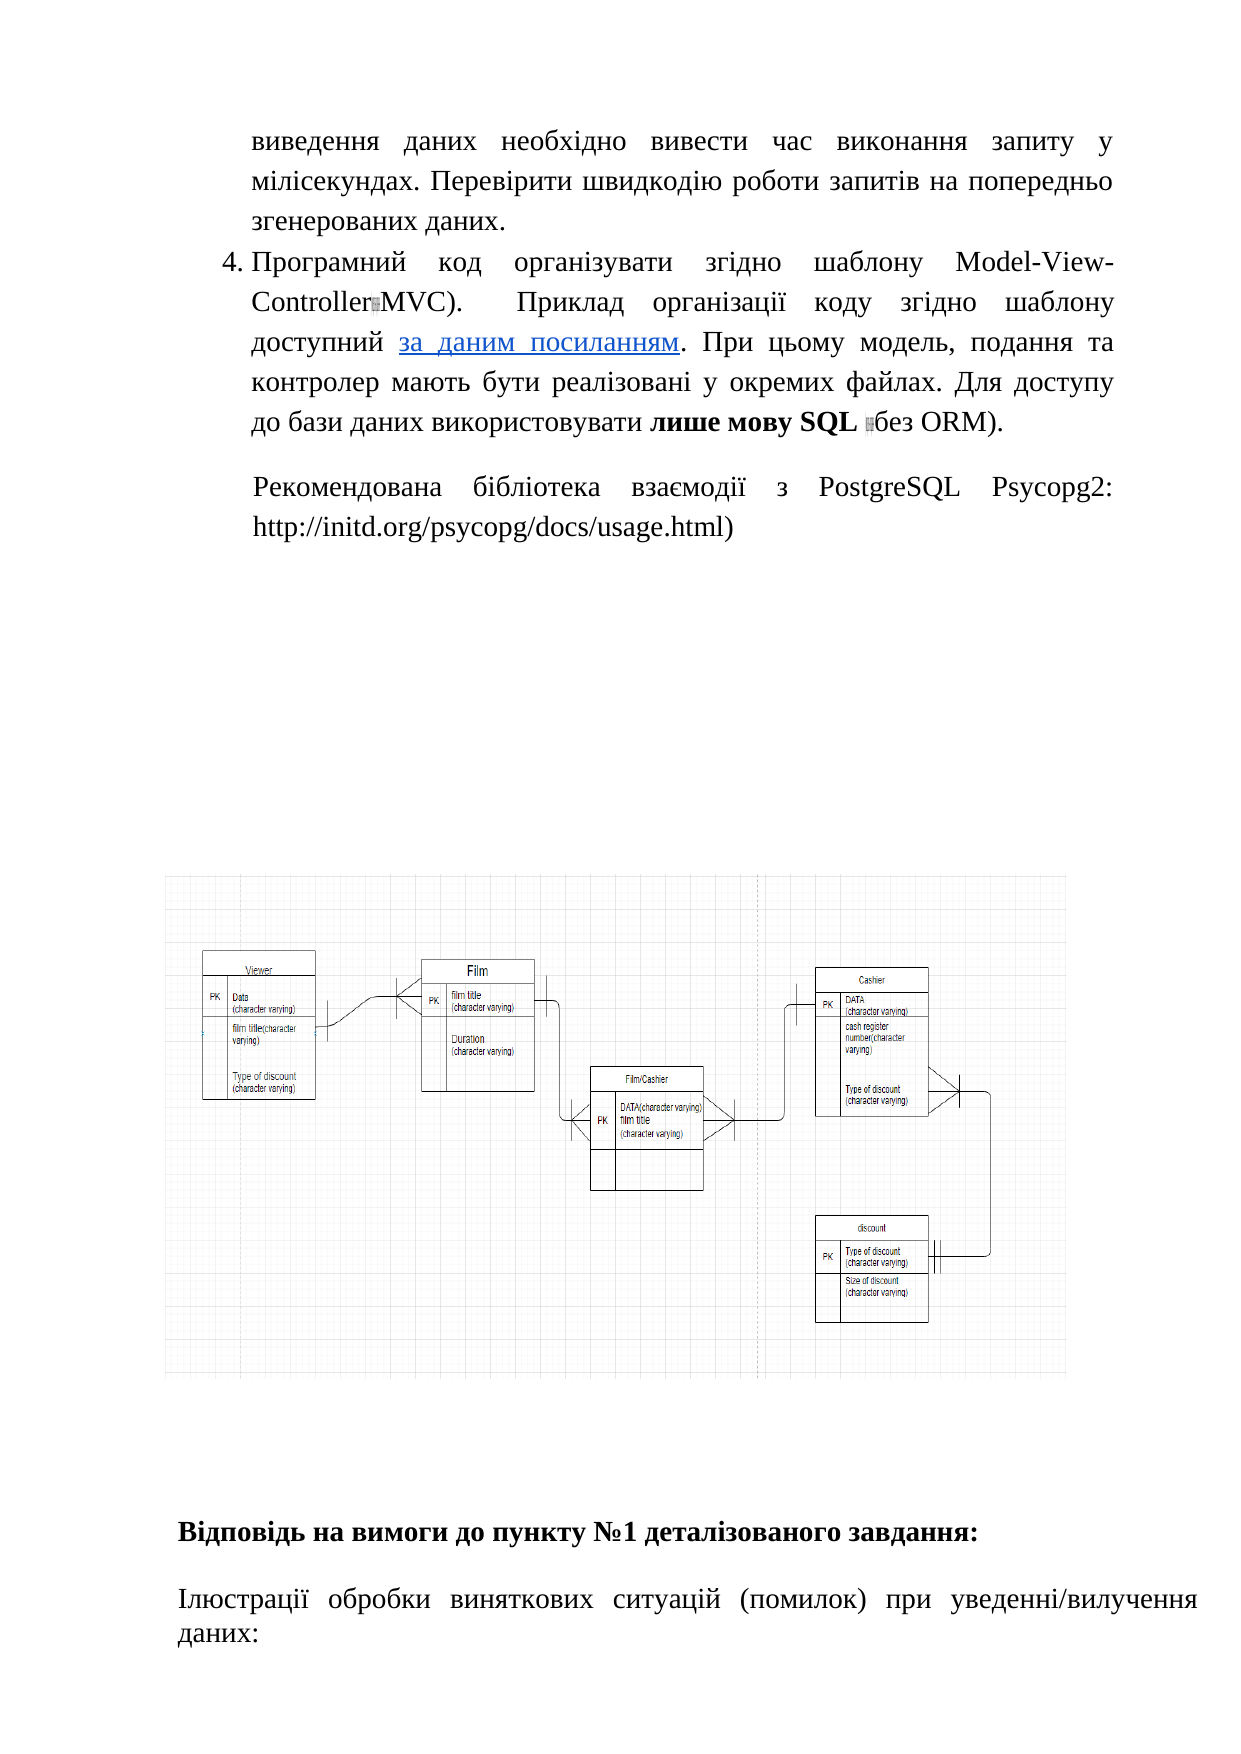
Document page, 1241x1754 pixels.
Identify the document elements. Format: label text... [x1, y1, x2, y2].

subtitle Ілюстрації обробки виняткових ситуацій (помилок) при уведенні/вилучення даних: [178, 1581, 1199, 1648]
text Рекомендована бібліотека взаємодії з PostgreSQL Psycopg2: http://initd.org/psycopg/docs/usage.html) [253, 469, 1114, 543]
list Програмний код організувати згідно шаблону Model-View- Controller(модель-подання-MVC). Приклад організації коду згідно шаблону доступний за даним посиланням. При цьому модель, подання та контролер мають бути реалізовані у окремих файлах. Для доступу до бази даних використовувати лише мову SQL (модель-подання-без ORM). [222, 244, 1114, 438]
subtitle Відповідь на вимоги до пункту №1 деталізованого завдання: [178, 1514, 1199, 1547]
picture [164, 874, 1067, 1379]
text виведення даних необхідно вивести час виконання запиту у мілісекундах. Перевірити швидкодію роботи запитів на попередньо згенерованих даних. [251, 123, 1114, 237]
